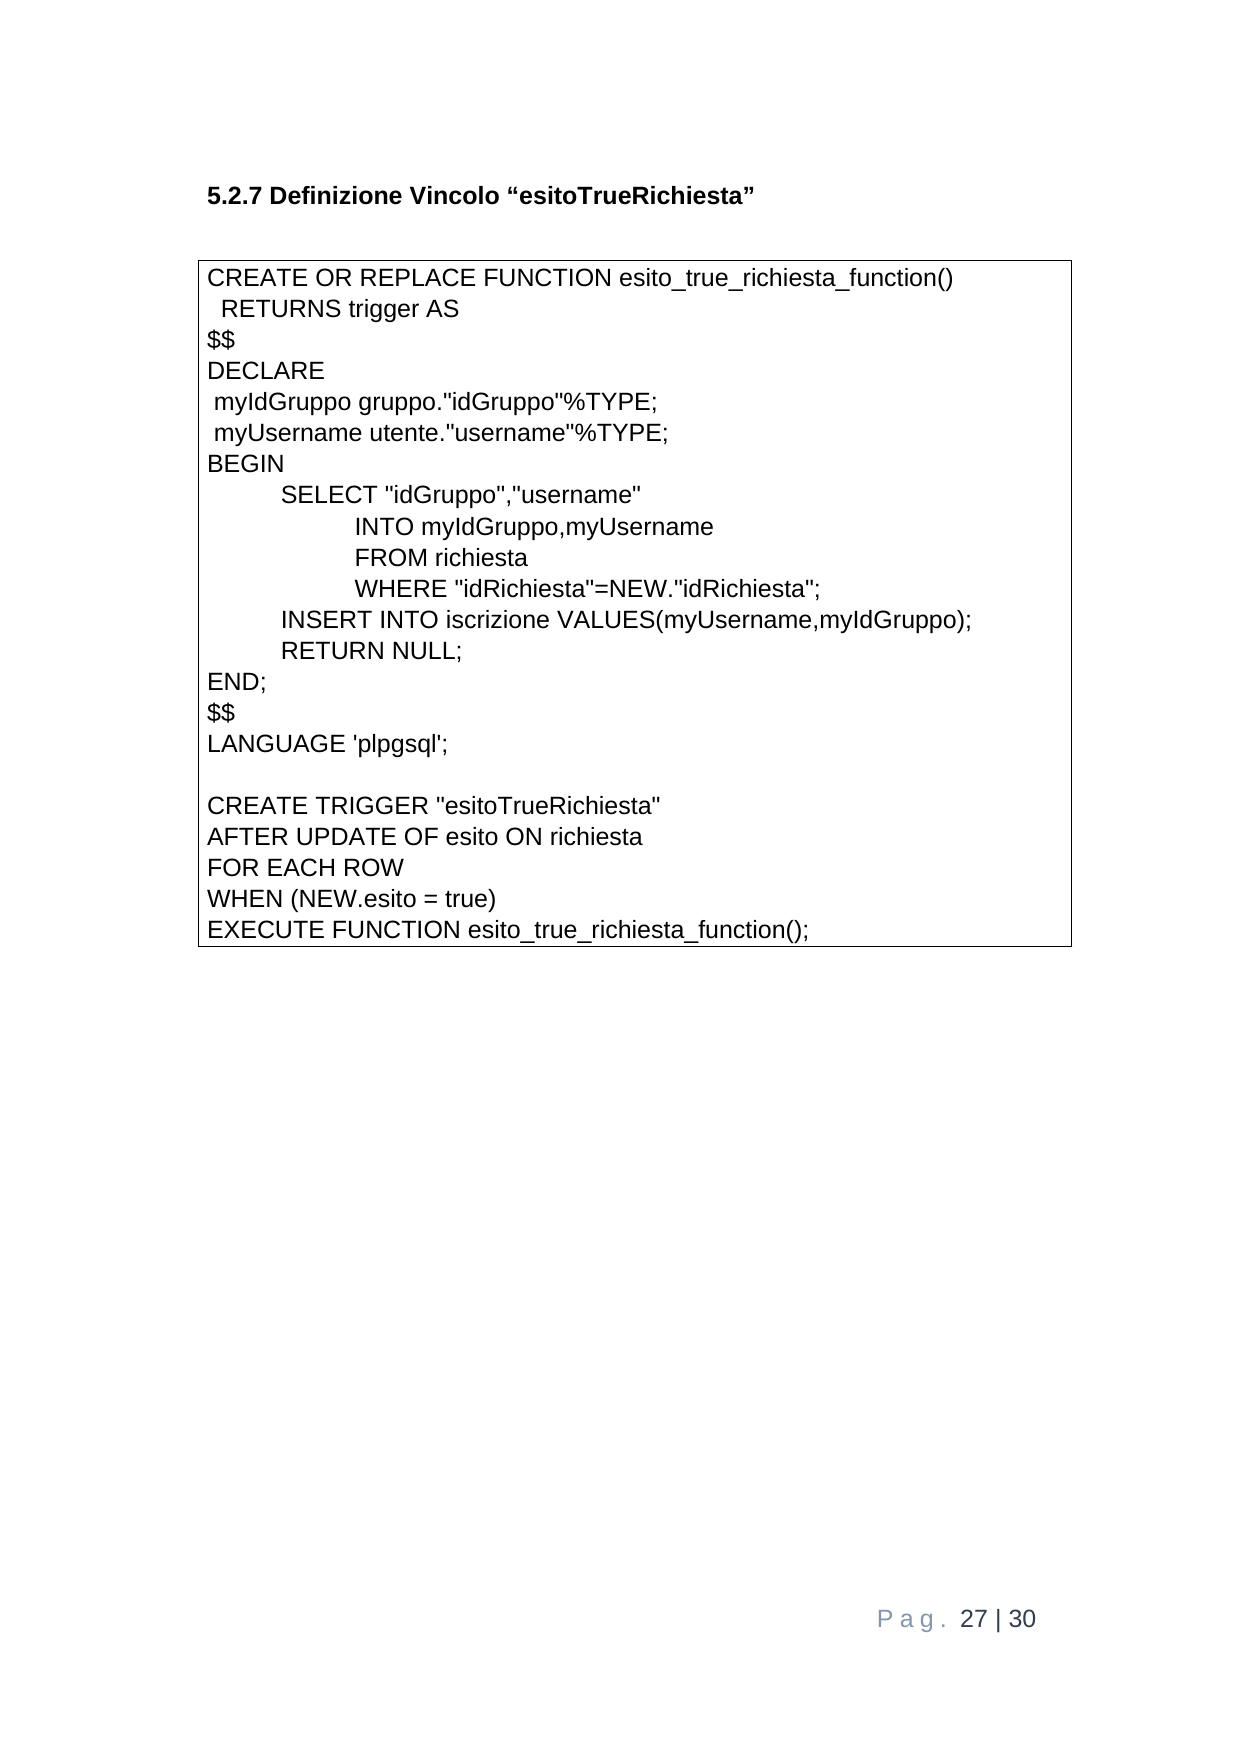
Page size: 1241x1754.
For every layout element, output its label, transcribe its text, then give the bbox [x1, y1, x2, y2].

text CREATE OR REPLACE FUNCTION esito_true_richiesta_function() [199, 261, 1071, 291]
text SELECT "idGruppo","username" [199, 477, 1071, 508]
text RETURN NULL; [199, 633, 1071, 664]
text WHERE "idRichiesta"=NEW."idRichiesta"; [199, 571, 1071, 602]
text BEGIN [199, 446, 1071, 477]
text RETURNS trigger AS [199, 291, 1071, 322]
text FOR EACH ROW [199, 850, 1071, 881]
text INTO myIdGruppo,myUsername [199, 508, 1071, 539]
text DECLARE [199, 353, 1071, 384]
text myUsername utente."username"%TYPE; [199, 415, 1071, 446]
text INSERT INTO iscrizione VALUES(myUsername,myIdGruppo); [199, 602, 1071, 633]
text myIdGruppo gruppo."idGruppo"%TYPE; [199, 384, 1071, 415]
text CREATE TRIGGER "esitoTrueRichiesta" [199, 788, 1071, 819]
text WHEN (NEW.esito = true) [199, 881, 1071, 912]
subtitle 5.2.7 Definizione Vincolo “esitoTrueRichiesta” [207, 181, 1063, 210]
text LANGUAGE 'plpgsql'; [199, 726, 1071, 758]
text EXECUTE FUNCTION esito_true_richiesta_function(); [199, 912, 1071, 946]
text $$ [199, 322, 1071, 353]
text FROM richiesta [199, 539, 1071, 571]
text $$ [199, 695, 1071, 726]
text END; [199, 664, 1071, 695]
text AFTER UPDATE OF esito ON richiesta [199, 819, 1071, 850]
